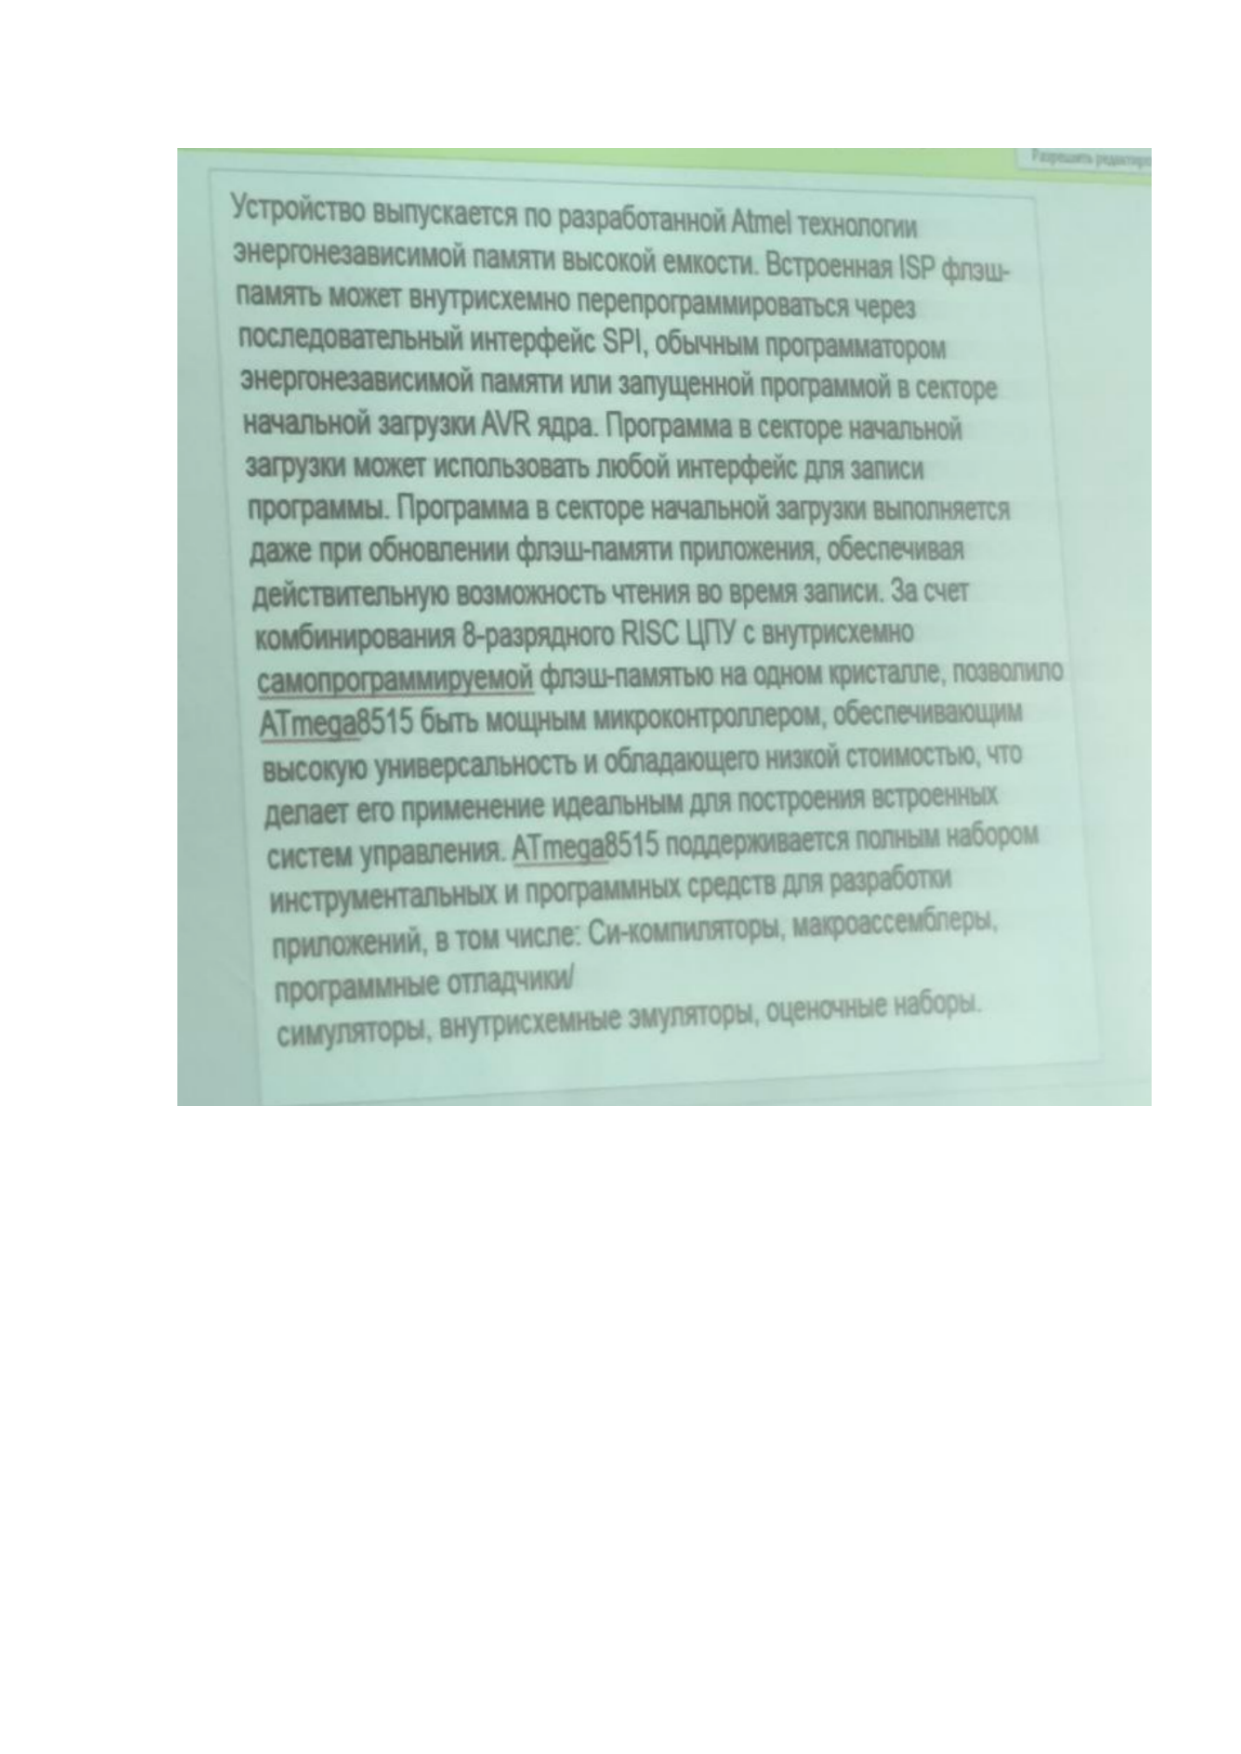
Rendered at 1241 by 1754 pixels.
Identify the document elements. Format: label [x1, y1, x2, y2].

picture [177, 148, 1152, 1106]
